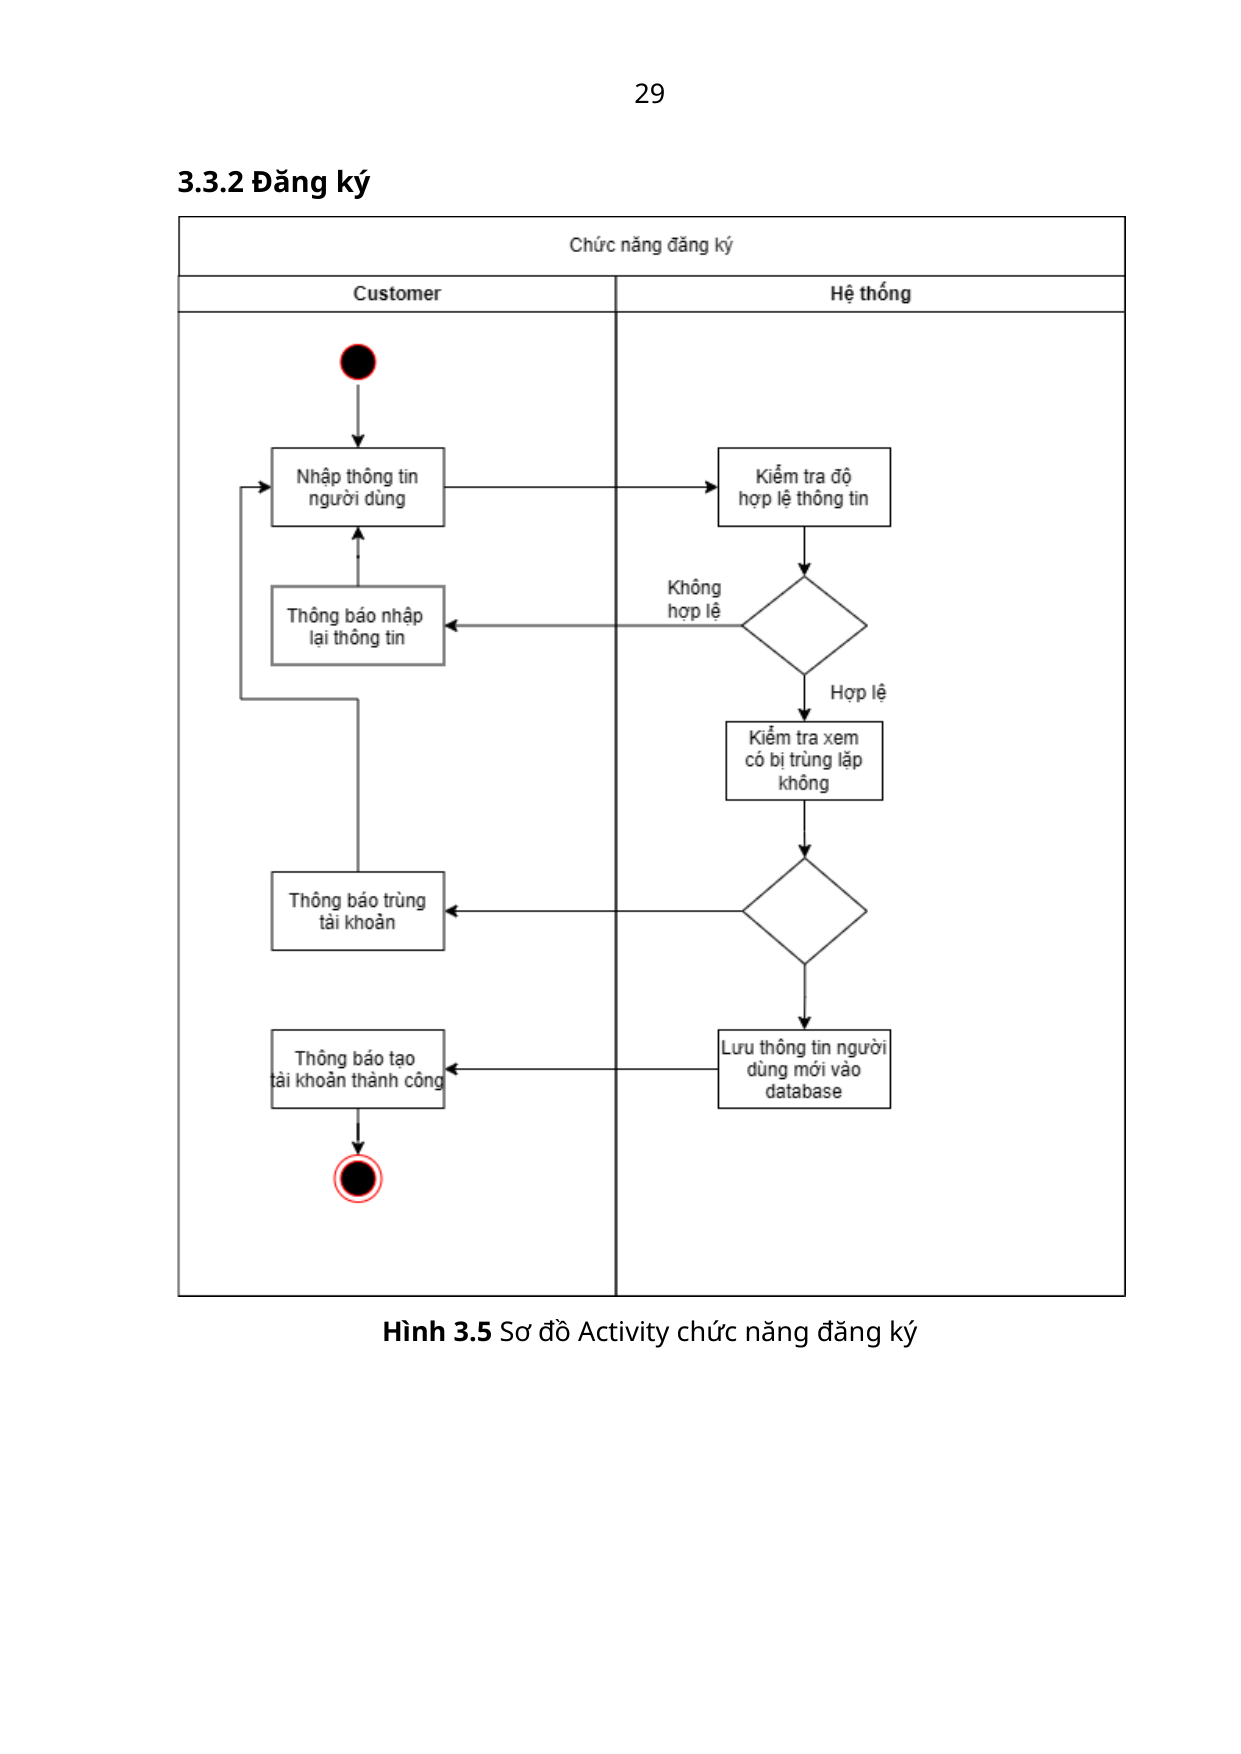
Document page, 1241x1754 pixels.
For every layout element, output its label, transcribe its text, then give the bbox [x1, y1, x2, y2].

picture [177, 216, 1126, 1297]
subtitle 3.3.2 Đăng ký [177, 161, 1122, 201]
text Hình 3.5 Sơ đồ Activity chức năng đăng ký [177, 1312, 1122, 1349]
